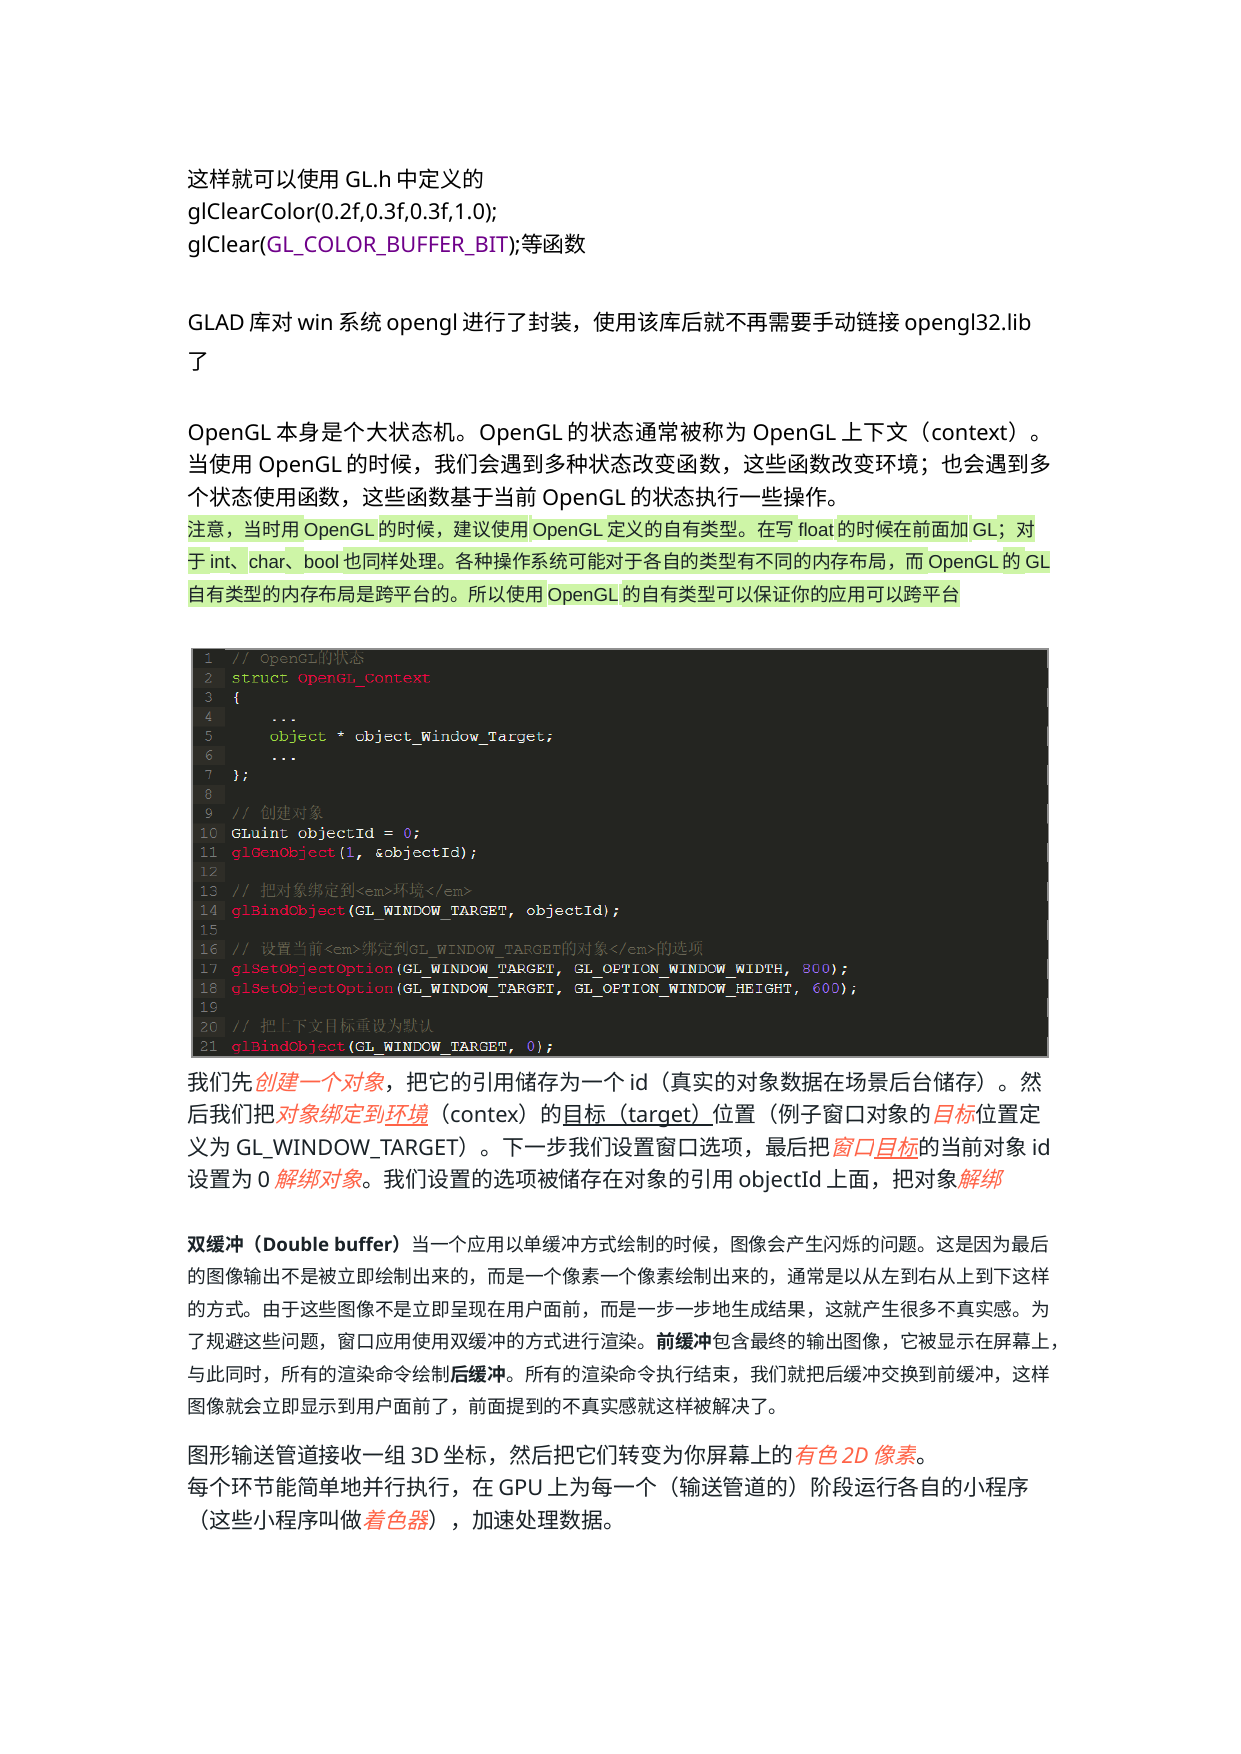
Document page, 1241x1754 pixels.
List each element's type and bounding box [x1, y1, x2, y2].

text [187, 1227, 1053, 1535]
picture [187, 645, 1053, 1061]
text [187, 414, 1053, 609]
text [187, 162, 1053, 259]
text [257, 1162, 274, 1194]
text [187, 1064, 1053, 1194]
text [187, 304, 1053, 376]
